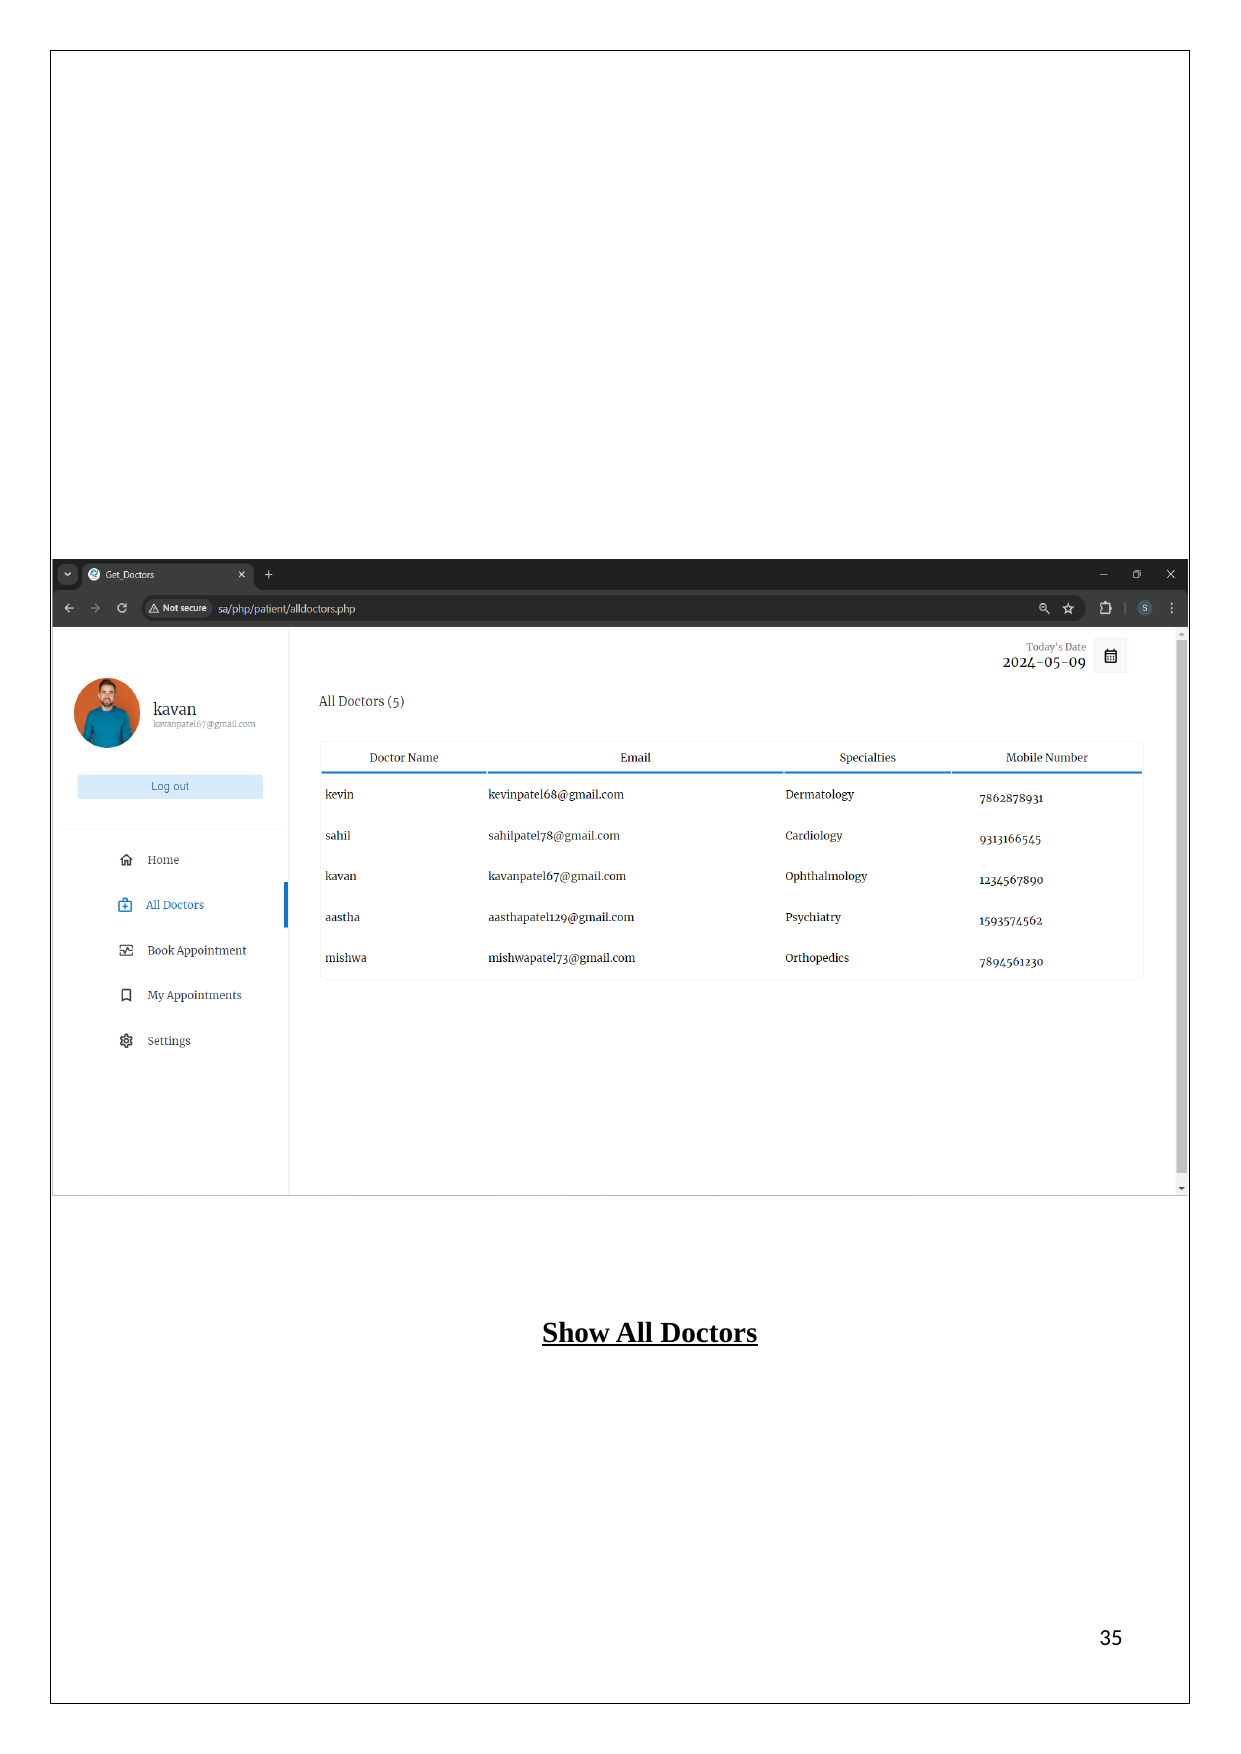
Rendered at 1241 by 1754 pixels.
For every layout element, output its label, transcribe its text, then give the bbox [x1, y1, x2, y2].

picture [50, 556, 1190, 1198]
text Show All Doctors [177, 1315, 1122, 1349]
